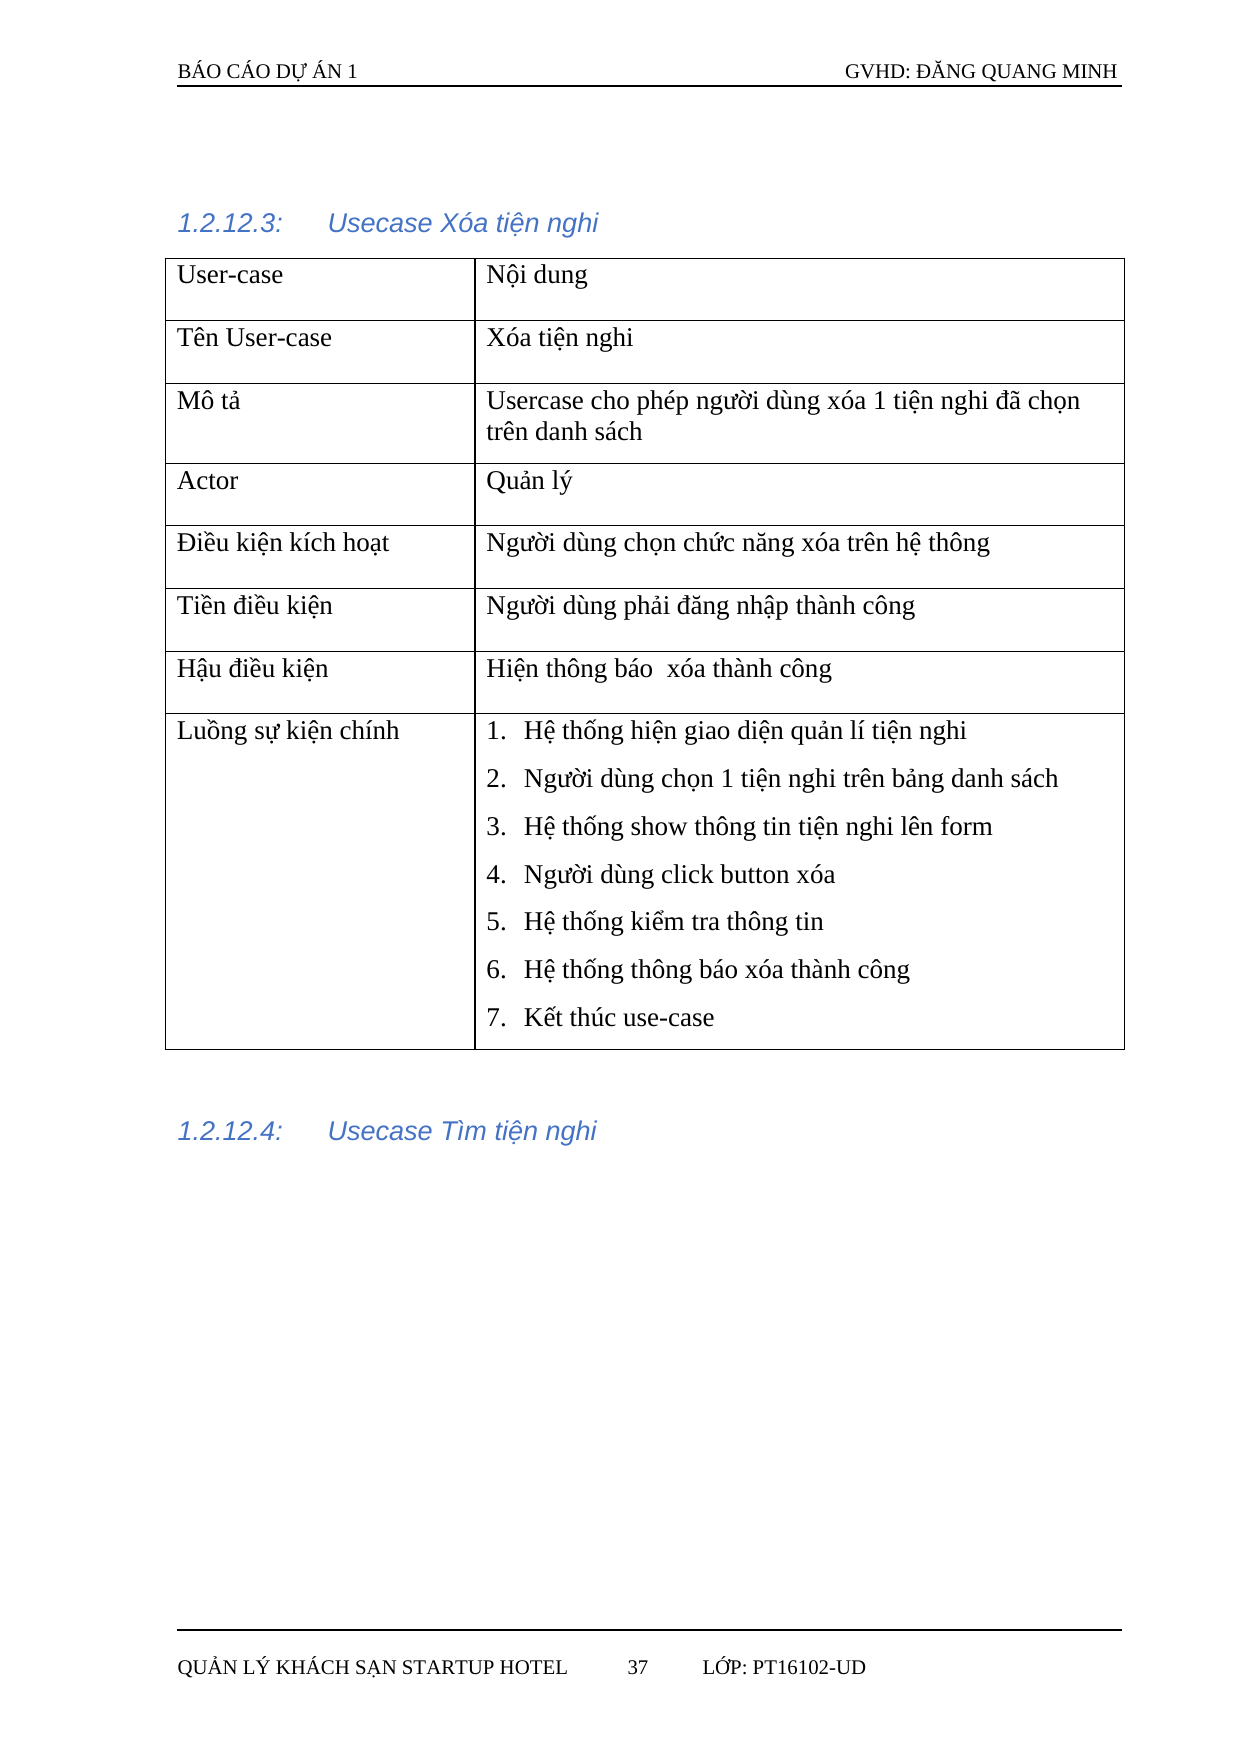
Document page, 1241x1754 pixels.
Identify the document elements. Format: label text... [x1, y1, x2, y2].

table_cell Luồng sự kiện chính [166, 714, 474, 1049]
table_header Nội dung [476, 259, 1124, 320]
table_cell Quản lý [476, 464, 1124, 525]
table_cell Mô tả [166, 384, 474, 463]
table_cell Xóa tiện nghi [476, 321, 1124, 383]
table_header User-case [166, 259, 474, 320]
table_cell Hiện thông báo xóa thành công [476, 652, 1124, 713]
table_cell Hệ thống hiện giao diện quản lí tiện nghi Người dùng chọn 1 tiện nghi trên bảng danh sách Hệ thống show thông tin tiện nghi lên form Người dùng click button xóa Hệ thống kiểm tra thông tin Hệ thống thông báo xóa thành công Kết thúc use-case [476, 714, 1124, 1049]
table_cell Tên User-case [166, 321, 474, 383]
table_cell Usercase cho phép người dùng xóa 1 tiện nghi đã chọn trên danh sách [476, 384, 1124, 463]
table_cell Điều kiện kích hoạt [166, 526, 474, 588]
table_cell Hậu điều kiện [166, 652, 474, 713]
table_cell Tiền điều kiện [166, 589, 474, 651]
table_cell Actor [166, 464, 474, 525]
subtitle Usecase Xóa tiện nghi [177, 207, 1122, 238]
subtitle Usecase Tìm tiện nghi [177, 1114, 1122, 1146]
table_cell Người dùng chọn chức năng xóa trên hệ thông [476, 526, 1124, 588]
table_cell Người dùng phải đăng nhập thành công [476, 589, 1124, 651]
